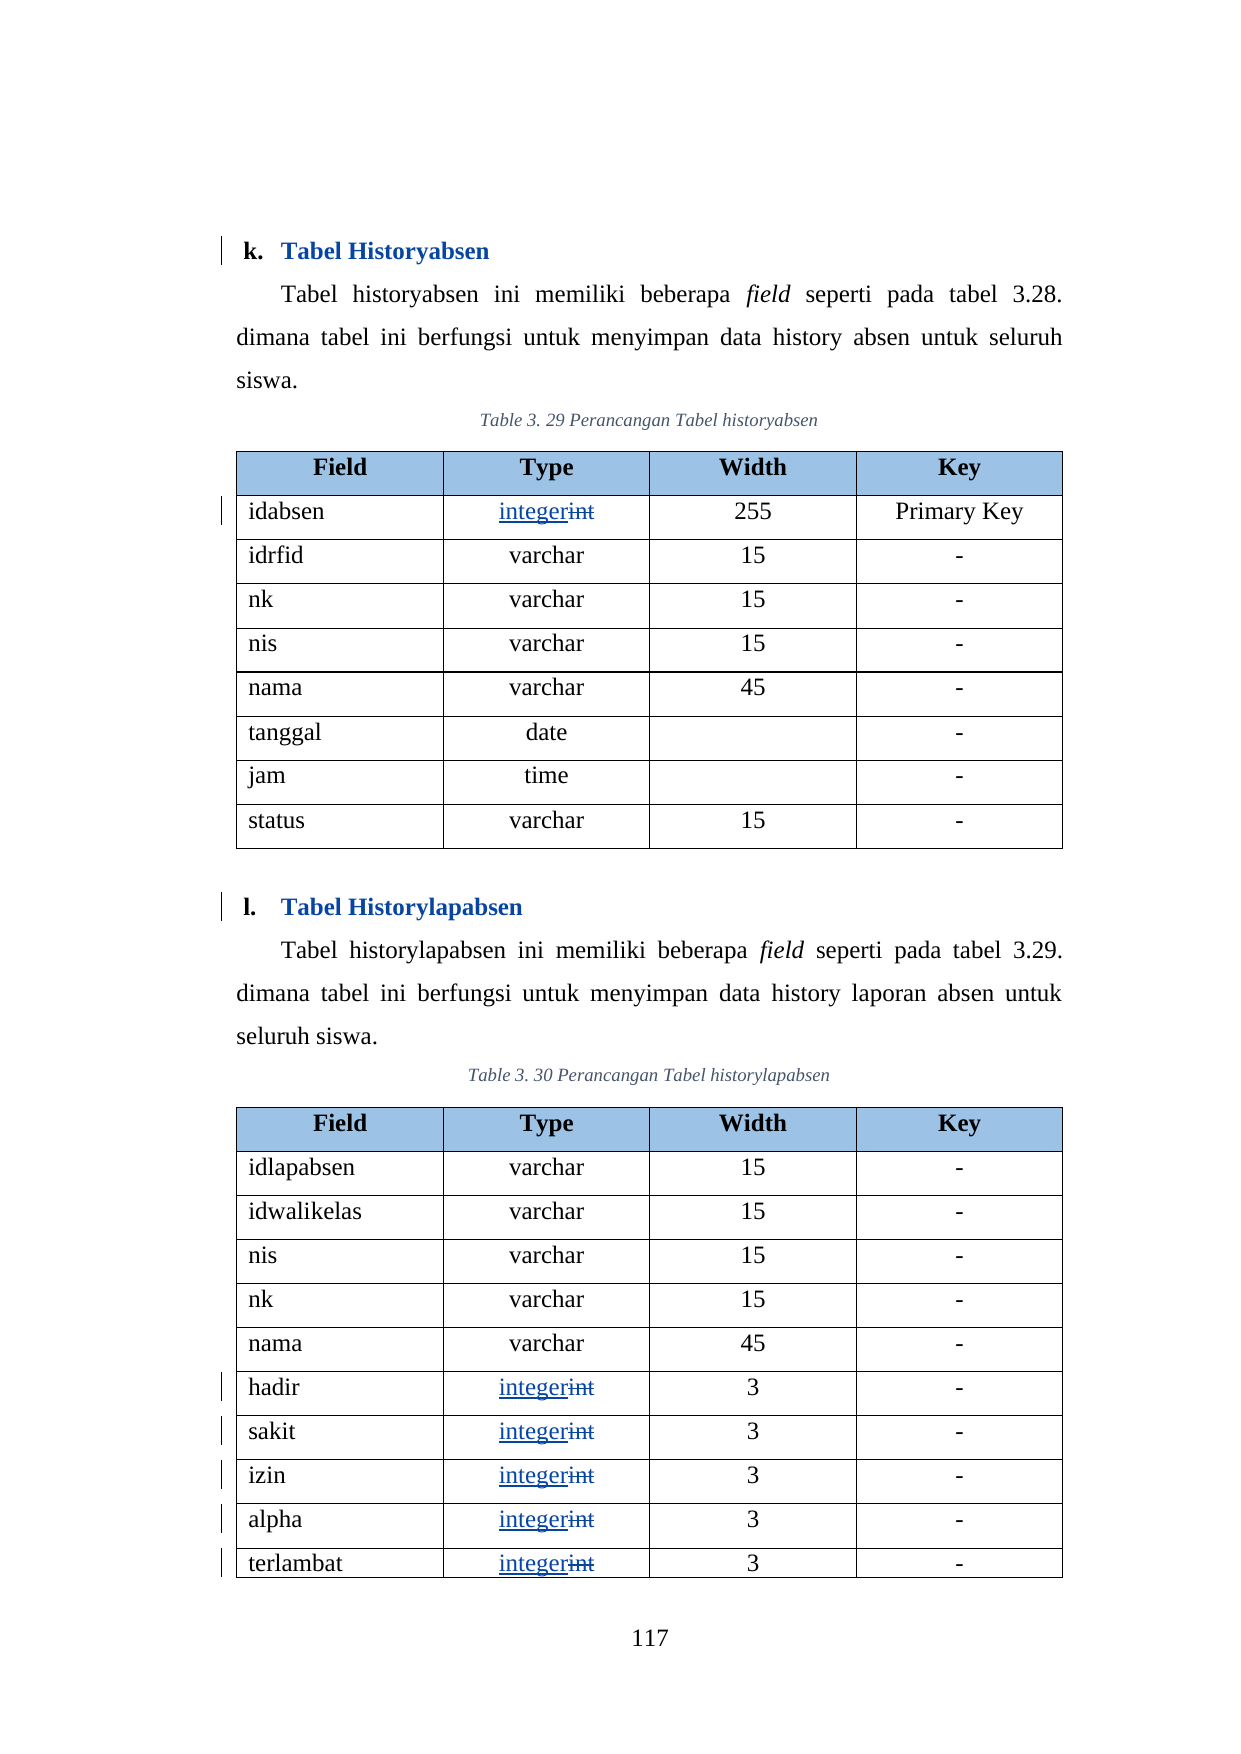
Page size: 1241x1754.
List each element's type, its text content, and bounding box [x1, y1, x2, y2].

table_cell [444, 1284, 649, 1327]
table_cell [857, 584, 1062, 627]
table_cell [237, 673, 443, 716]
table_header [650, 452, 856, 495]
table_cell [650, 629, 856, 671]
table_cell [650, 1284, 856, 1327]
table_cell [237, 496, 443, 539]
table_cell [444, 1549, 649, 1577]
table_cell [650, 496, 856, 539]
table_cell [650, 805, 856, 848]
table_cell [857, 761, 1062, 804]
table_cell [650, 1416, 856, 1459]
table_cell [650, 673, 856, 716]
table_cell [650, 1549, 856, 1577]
list Tabel Historyabsen [243, 236, 1063, 265]
list Tabel Historylapabsen [243, 892, 1063, 921]
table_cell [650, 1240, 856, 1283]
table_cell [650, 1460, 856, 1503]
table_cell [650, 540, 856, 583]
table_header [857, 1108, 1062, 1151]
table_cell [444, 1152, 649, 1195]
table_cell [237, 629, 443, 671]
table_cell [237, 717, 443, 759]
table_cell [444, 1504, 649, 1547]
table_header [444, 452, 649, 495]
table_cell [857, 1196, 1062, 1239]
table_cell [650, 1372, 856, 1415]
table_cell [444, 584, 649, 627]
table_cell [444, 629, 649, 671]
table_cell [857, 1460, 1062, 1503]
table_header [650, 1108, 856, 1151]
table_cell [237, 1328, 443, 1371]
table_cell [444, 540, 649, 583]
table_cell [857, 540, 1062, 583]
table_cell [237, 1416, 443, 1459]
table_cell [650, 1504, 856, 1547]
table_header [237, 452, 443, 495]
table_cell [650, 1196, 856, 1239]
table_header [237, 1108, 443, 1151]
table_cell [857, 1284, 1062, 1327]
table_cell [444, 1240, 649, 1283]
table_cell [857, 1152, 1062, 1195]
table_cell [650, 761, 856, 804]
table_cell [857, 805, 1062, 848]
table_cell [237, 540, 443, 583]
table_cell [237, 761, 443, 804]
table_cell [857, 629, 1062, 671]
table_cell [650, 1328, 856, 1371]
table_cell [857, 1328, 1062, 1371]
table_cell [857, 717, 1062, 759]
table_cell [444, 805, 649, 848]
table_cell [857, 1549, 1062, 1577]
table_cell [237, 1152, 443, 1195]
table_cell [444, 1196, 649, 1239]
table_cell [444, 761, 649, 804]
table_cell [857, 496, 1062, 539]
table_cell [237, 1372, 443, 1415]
text Tabel historylapabsen ini memiliki beberapa field seperti pada tabel 3.29. dimana tabel ini berfungsi untuk menyimpan data history laporan absen untuk seluruh siswa. [236, 935, 1063, 1050]
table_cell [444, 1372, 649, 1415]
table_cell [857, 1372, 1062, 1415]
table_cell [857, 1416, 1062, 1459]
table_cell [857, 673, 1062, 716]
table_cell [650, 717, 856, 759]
text Tabel historyabsen ini memiliki beberapa field seperti pada tabel 3.28. dimana tabel ini berfungsi untuk menyimpan data history absen untuk seluruh siswa. [236, 279, 1063, 394]
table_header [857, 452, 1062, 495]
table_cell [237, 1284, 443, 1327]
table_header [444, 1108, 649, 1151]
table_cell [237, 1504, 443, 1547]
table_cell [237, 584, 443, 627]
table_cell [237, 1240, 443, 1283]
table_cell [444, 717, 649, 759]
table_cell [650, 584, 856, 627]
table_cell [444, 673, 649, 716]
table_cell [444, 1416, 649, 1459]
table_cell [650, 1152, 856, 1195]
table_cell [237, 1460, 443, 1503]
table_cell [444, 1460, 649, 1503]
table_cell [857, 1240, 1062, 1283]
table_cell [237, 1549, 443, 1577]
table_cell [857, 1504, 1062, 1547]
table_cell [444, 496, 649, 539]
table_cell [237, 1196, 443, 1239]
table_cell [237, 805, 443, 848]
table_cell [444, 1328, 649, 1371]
